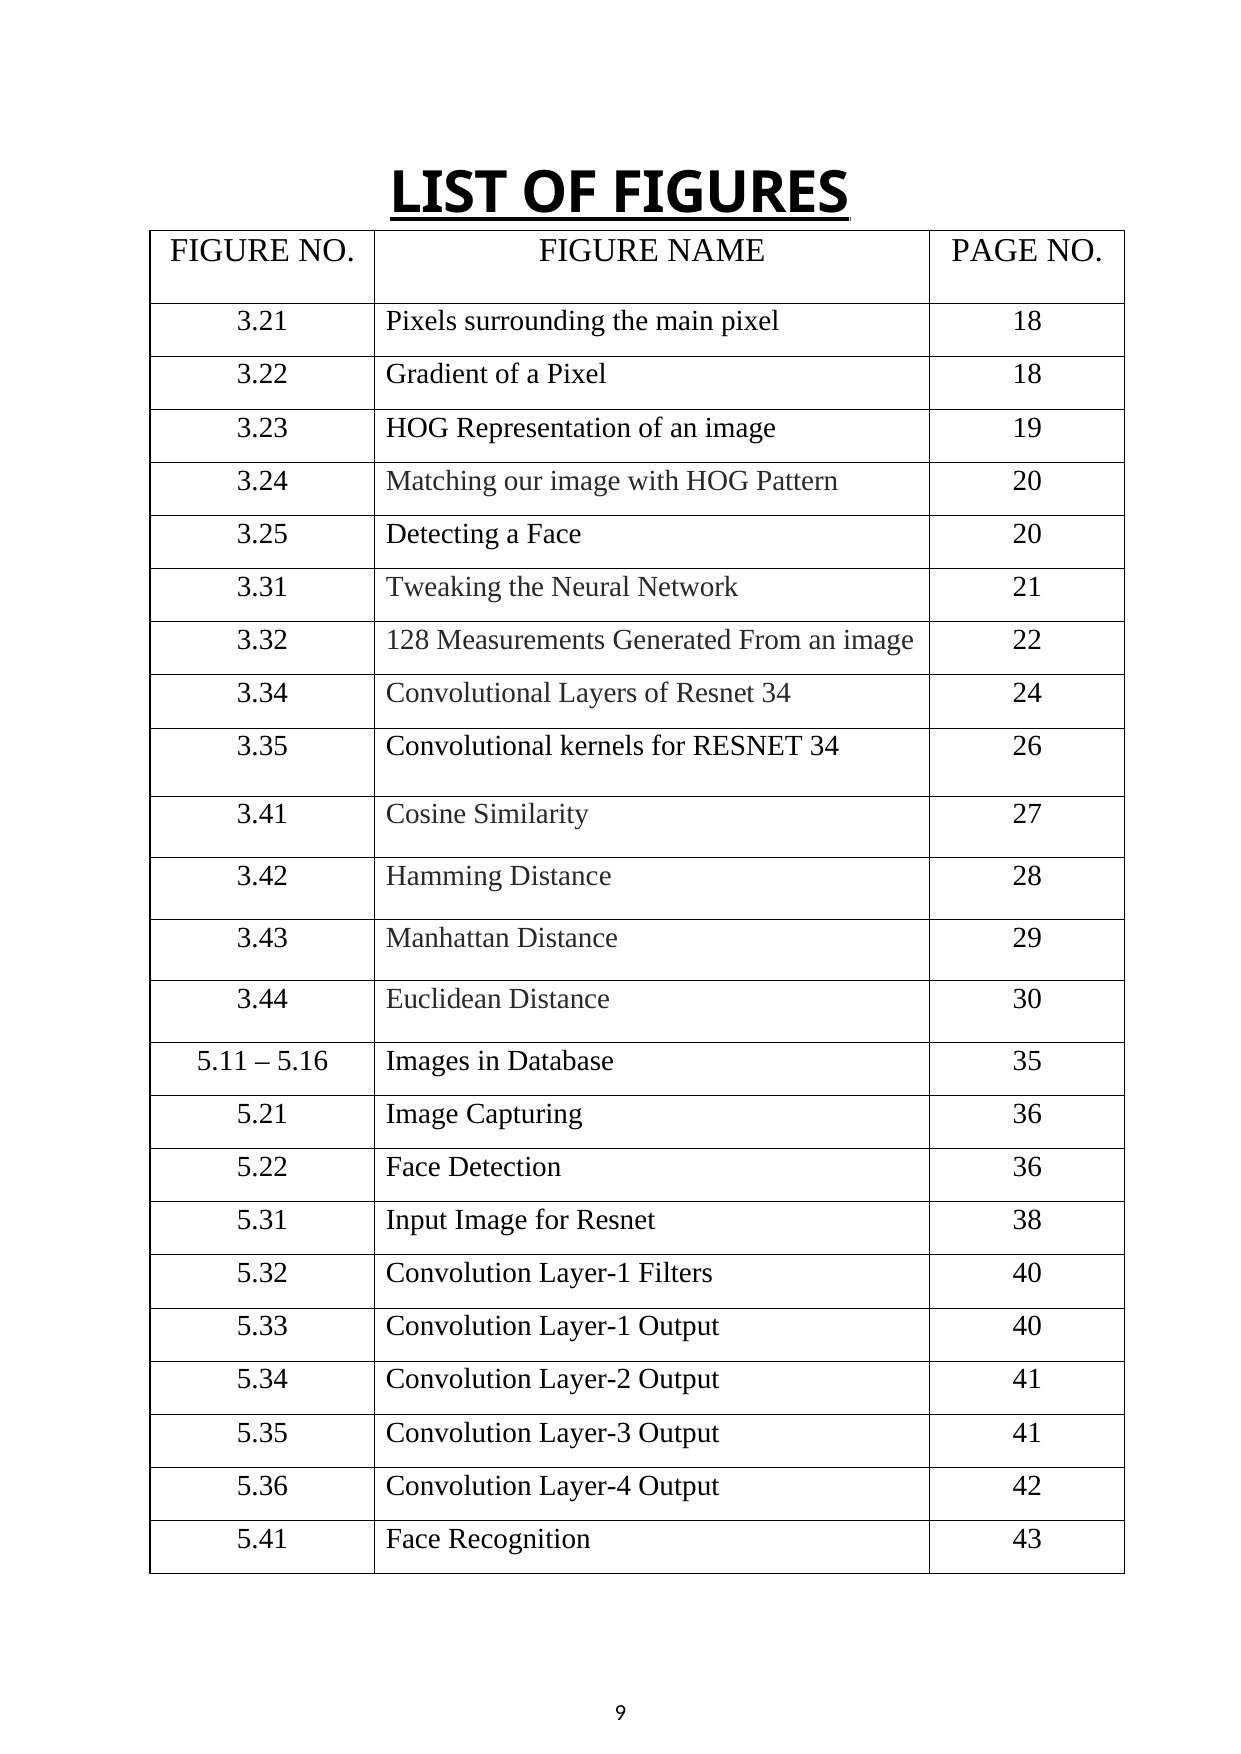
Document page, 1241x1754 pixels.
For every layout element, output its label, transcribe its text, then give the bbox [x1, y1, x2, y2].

table_cell 5.41 [151, 1521, 374, 1573]
table_cell 3.21 [151, 304, 374, 356]
table_cell Image Capturing [375, 1096, 929, 1148]
table_cell 36 [930, 1096, 1124, 1148]
table_cell 20 [930, 516, 1124, 568]
table_cell Convolution Layer-1 Output [375, 1309, 929, 1361]
table_cell Matching our image with HOG Pattern [375, 463, 929, 515]
table_cell 27 [930, 797, 1124, 857]
table_cell 5.36 [151, 1468, 374, 1520]
table_cell 36 [930, 1149, 1124, 1201]
table_cell 30 [930, 981, 1124, 1042]
table_cell 29 [930, 920, 1124, 980]
table_cell 3.41 [151, 797, 374, 857]
table_cell 40 [930, 1255, 1124, 1307]
table_cell Convolution Layer-3 Output [375, 1415, 929, 1467]
table_cell Face Recognition [375, 1521, 929, 1573]
table_cell 5.32 [151, 1255, 374, 1307]
table_cell Convolution Layer-4 Output [375, 1468, 929, 1520]
table_cell Convolution Layer-2 Output [375, 1362, 929, 1414]
table_header PAGE NO. [930, 231, 1124, 302]
table_cell Images in Database [375, 1043, 929, 1095]
table_cell Manhattan Distance [375, 920, 929, 980]
table_cell 3.42 [151, 858, 374, 919]
table_cell 21 [930, 569, 1124, 621]
table_cell 22 [930, 622, 1124, 674]
table_cell Input Image for Resnet [375, 1202, 929, 1254]
table_cell Detecting a Face [375, 516, 929, 568]
table_cell 5.34 [151, 1362, 374, 1414]
table_cell Gradient of a Pixel [375, 357, 929, 409]
table_cell Convolution Layer-1 Filters [375, 1255, 929, 1307]
table_cell Convolutional Layers of Resnet 34 [375, 675, 929, 727]
table_cell 35 [930, 1043, 1124, 1095]
table_cell 3.22 [151, 357, 374, 409]
table_cell Pixels surrounding the main pixel [375, 304, 929, 356]
table_cell 3.25 [151, 516, 374, 568]
table_cell 5.11 – 5.16 [151, 1043, 374, 1095]
table_cell 24 [930, 675, 1124, 727]
table_cell Hamming Distance [375, 858, 929, 919]
table_cell 3.24 [151, 463, 374, 515]
table_cell Tweaking the Neural Network [375, 569, 929, 621]
table_cell 18 [930, 304, 1124, 356]
table_cell 40 [930, 1309, 1124, 1361]
table_cell 41 [930, 1415, 1124, 1467]
table_cell 3.35 [151, 729, 374, 796]
table_cell 5.21 [151, 1096, 374, 1148]
table_cell 128 Measurements Generated From an image [375, 622, 929, 674]
table_cell 43 [930, 1521, 1124, 1573]
table_header FIGURE NO. [151, 231, 374, 302]
table_cell 18 [930, 357, 1124, 409]
title LIST OF FIGURES [150, 150, 1090, 229]
table_cell 3.31 [151, 569, 374, 621]
table_cell 38 [930, 1202, 1124, 1254]
table_cell 3.43 [151, 920, 374, 980]
table_cell 28 [930, 858, 1124, 919]
table_cell Convolutional kernels for RESNET 34 [375, 729, 929, 796]
table_cell Face Detection [375, 1149, 929, 1201]
table_cell 3.44 [151, 981, 374, 1042]
table_cell 26 [930, 729, 1124, 796]
table_cell 5.22 [151, 1149, 374, 1201]
table_cell HOG Representation of an image [375, 410, 929, 462]
table_cell 3.32 [151, 622, 374, 674]
table_header FIGURE NAME [375, 231, 929, 302]
table_cell Euclidean Distance [375, 981, 929, 1042]
table_cell 5.31 [151, 1202, 374, 1254]
table_cell 20 [930, 463, 1124, 515]
table_cell 19 [930, 410, 1124, 462]
table_cell 5.33 [151, 1309, 374, 1361]
table_cell 41 [930, 1362, 1124, 1414]
table_cell 3.34 [151, 675, 374, 727]
table_cell 5.35 [151, 1415, 374, 1467]
table_cell 3.23 [151, 410, 374, 462]
table_cell Cosine Similarity [375, 797, 929, 857]
table_cell 42 [930, 1468, 1124, 1520]
